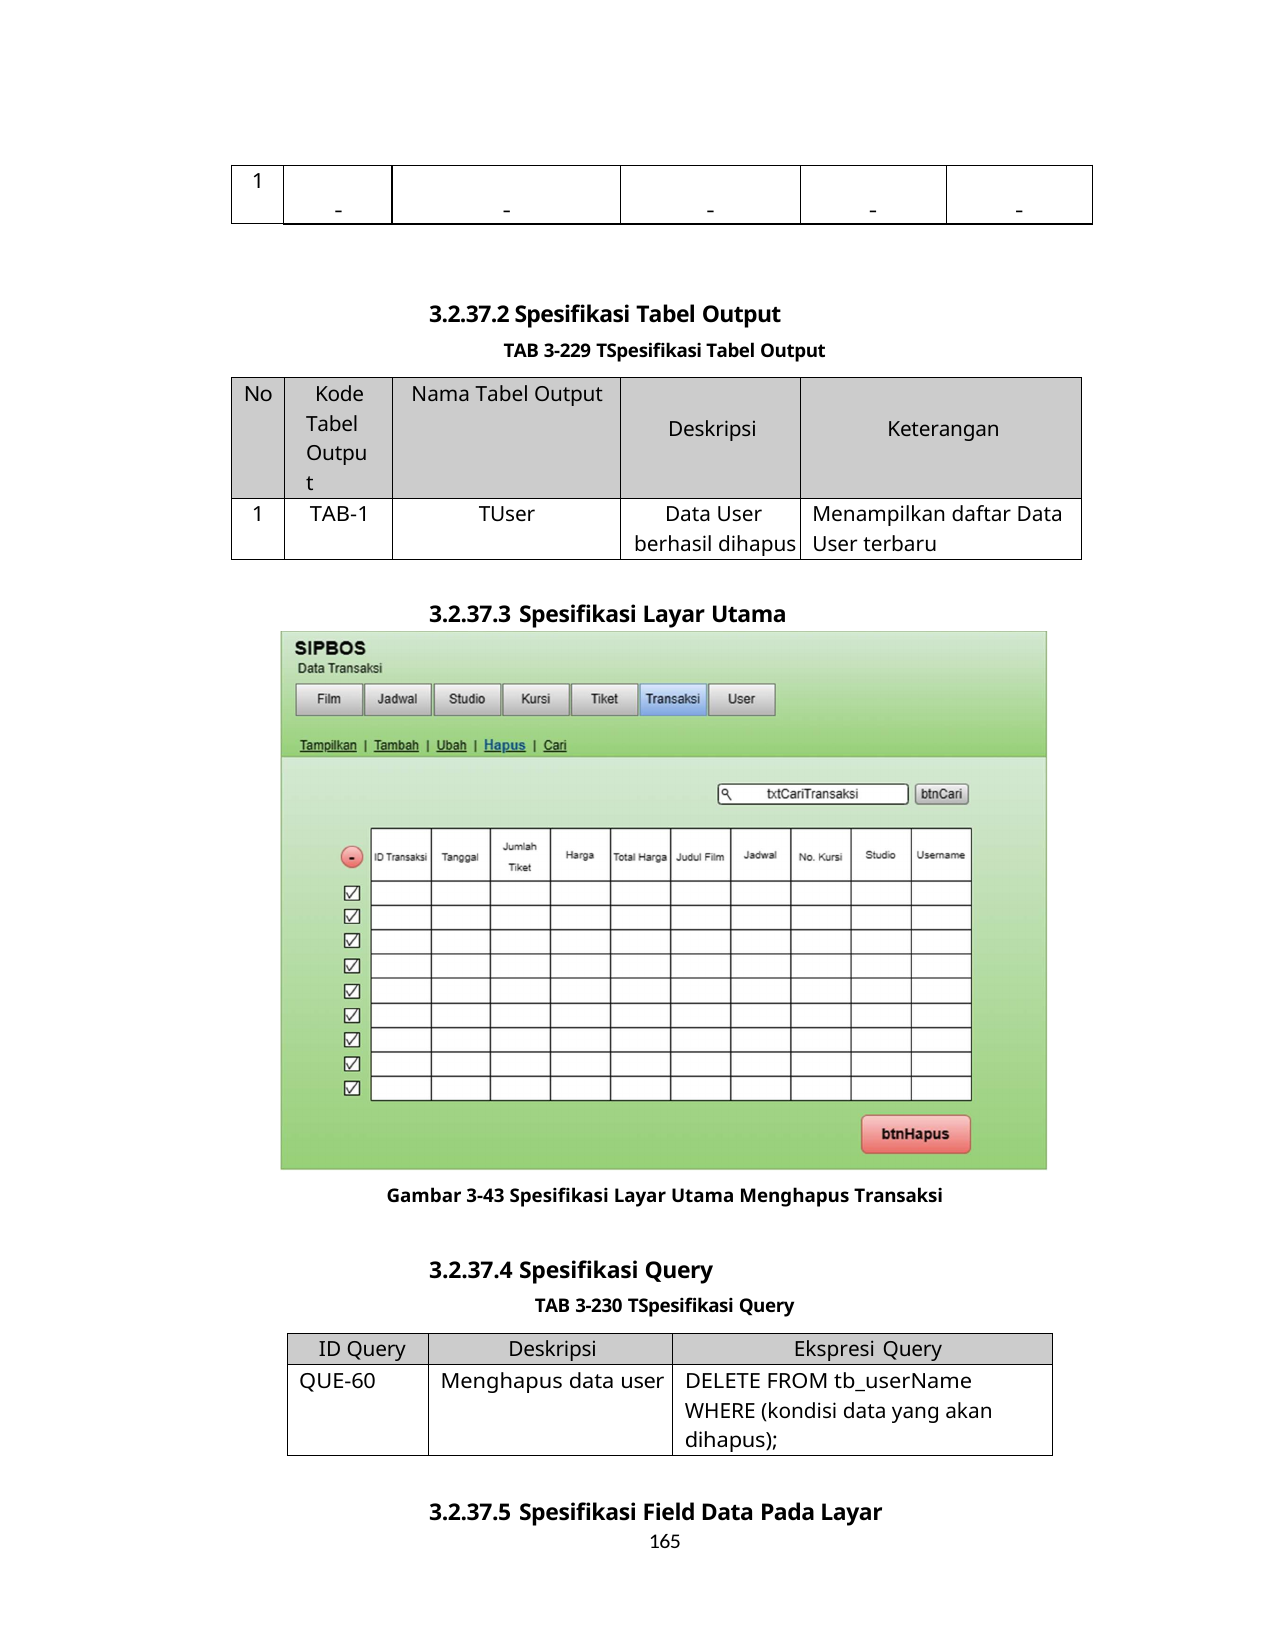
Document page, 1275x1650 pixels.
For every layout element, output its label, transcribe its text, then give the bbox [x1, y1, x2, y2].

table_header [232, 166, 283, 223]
subtitle Spesifikasi Layar Utama [429, 598, 1167, 629]
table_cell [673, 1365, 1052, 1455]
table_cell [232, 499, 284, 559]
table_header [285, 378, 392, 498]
subtitle Spesifikasi Tabel Output [429, 298, 1167, 329]
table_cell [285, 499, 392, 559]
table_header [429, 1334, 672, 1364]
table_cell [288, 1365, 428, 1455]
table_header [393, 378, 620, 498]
subtitle Spesifikasi Field Data Pada Layar [429, 1496, 1167, 1527]
text TAB 3-230 TSpesifikasi Query [340, 1293, 989, 1318]
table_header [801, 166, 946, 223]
text TAB 3-229 TSpesifikasi Tabel Output [180, 337, 1149, 362]
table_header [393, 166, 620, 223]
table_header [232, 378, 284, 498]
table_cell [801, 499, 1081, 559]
picture [280, 631, 1048, 641]
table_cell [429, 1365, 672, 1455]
text Gambar 3-43 Spesifikasi Layar Utama Menghapus Transaksi [180, 641, 1149, 1208]
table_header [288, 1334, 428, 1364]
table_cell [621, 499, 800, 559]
subtitle Spesifikasi Query [429, 1254, 1167, 1286]
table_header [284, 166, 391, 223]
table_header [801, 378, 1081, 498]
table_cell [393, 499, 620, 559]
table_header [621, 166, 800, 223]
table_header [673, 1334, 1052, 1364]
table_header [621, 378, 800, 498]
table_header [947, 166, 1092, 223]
